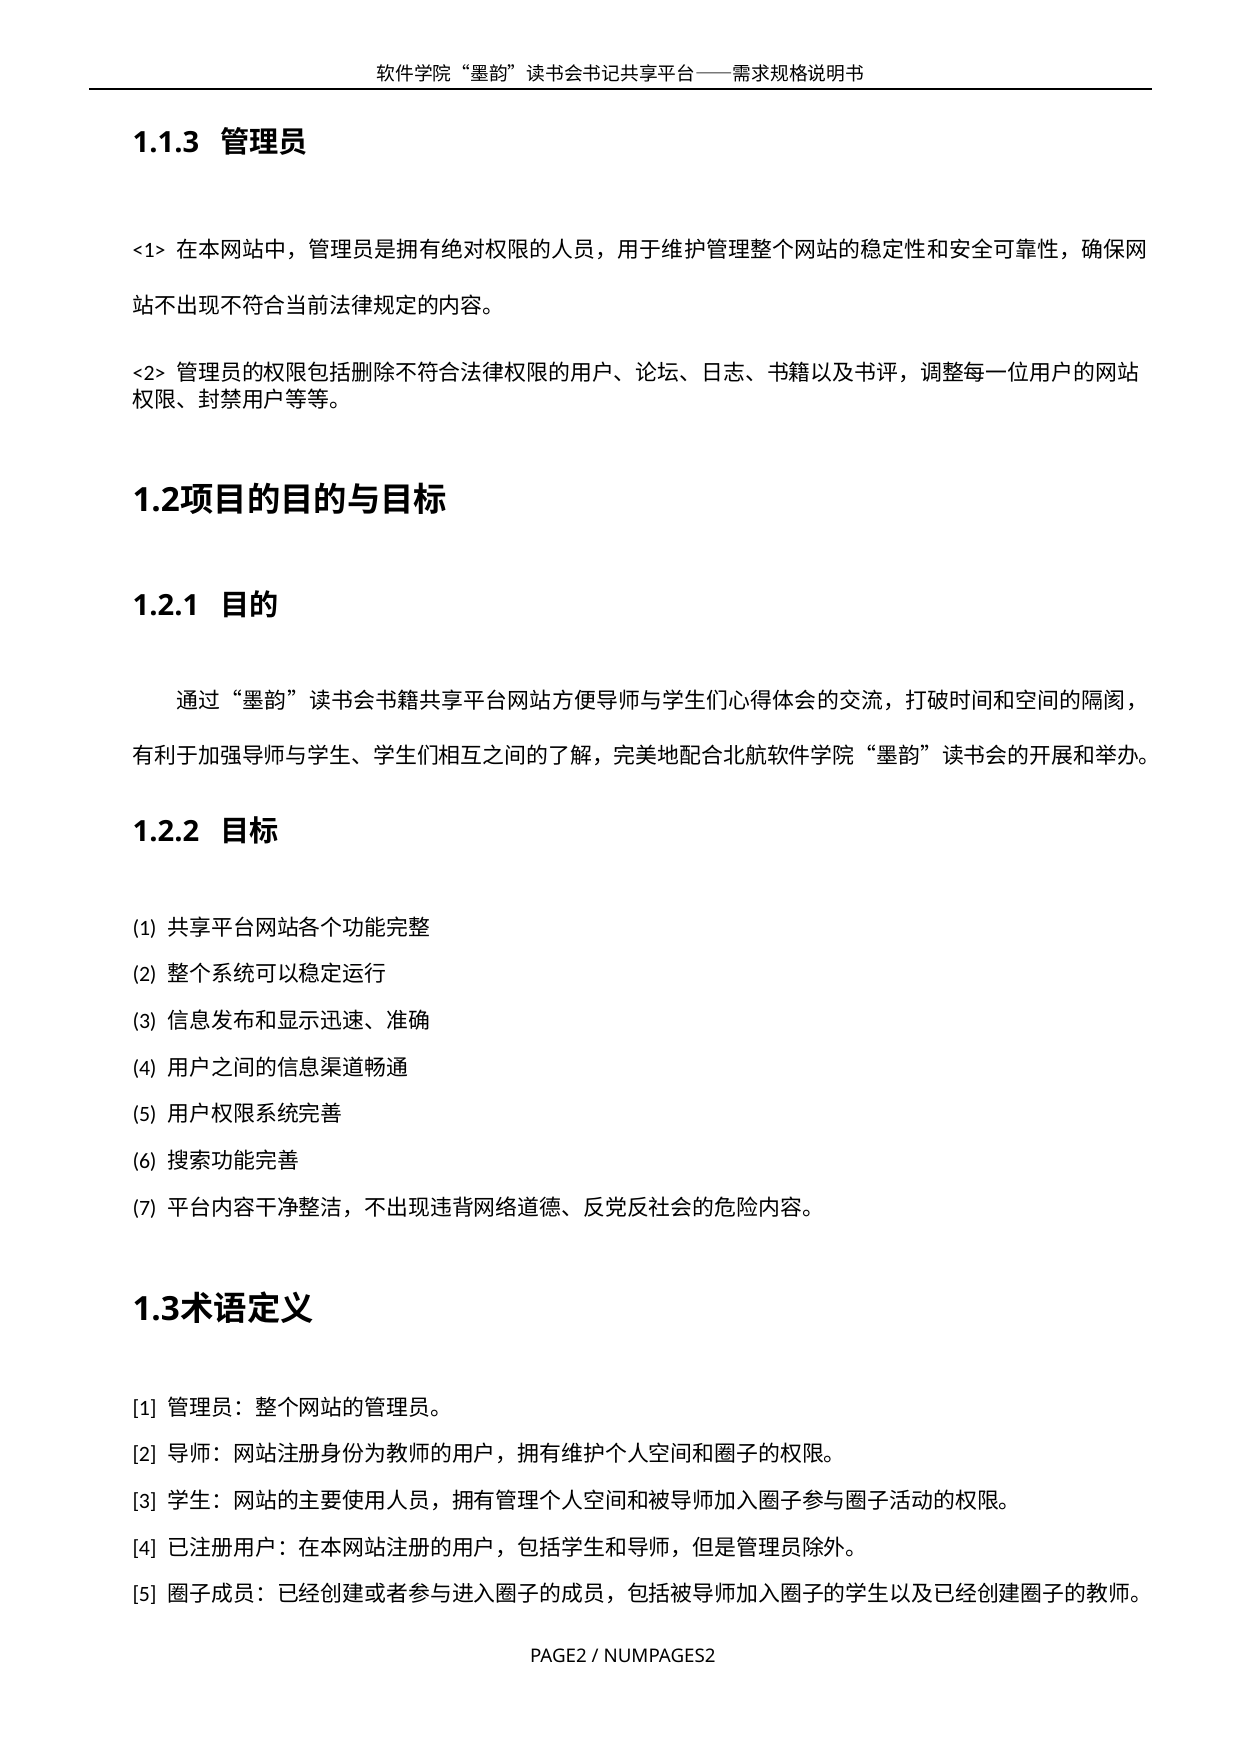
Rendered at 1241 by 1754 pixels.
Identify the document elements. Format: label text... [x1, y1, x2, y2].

subtitle 目标 [132, 808, 1152, 850]
text <2> 管理员的权限包括删除不符合法律权限的用户、论坛、日志、书籍以及书评，调整每一位用户的网站权限、封禁用户等等。 [132, 358, 1152, 413]
subtitle 项目的目的与目标 [132, 473, 1152, 521]
list 已注册用户：在本网站注册的用户，包括学生和导师，但是管理员除外。 [132, 1529, 1152, 1561]
list 整个系统可以稳定运行 [132, 956, 1152, 988]
subtitle 术语定义 [132, 1281, 1152, 1330]
text 通过“墨韵”读书会书籍共享平台网站方便导师与学生们心得体会的交流，打破时间和空间的隔阂，有利于加强导师与学生、学生们相互之间的了解，完美地配合北航软件学院“墨韵”读书会的开展和举办。 [132, 683, 1152, 769]
list 管理员：整个网站的管理员。 [132, 1389, 1152, 1421]
text <1> 在本网站中，管理员是拥有绝对权限的人员，用于维护管理整个网站的稳定性和安全可靠性，确保网站不出现不符合当前法律规定的内容。 [132, 232, 1152, 319]
list 圈子成员：已经创建或者参与进入圈子的成员，包括被导师加入圈子的学生以及已经创建圈子的教师。 [132, 1576, 1152, 1608]
list 用户之间的信息渠道畅通 [132, 1050, 1152, 1081]
list 用户权限系统完善 [132, 1096, 1152, 1128]
list 学生：网站的主要使用人员，拥有管理个人空间和被导师加入圈子参与圈子活动的权限。 [132, 1483, 1152, 1514]
list 信息发布和显示迅速、准确 [132, 1003, 1152, 1035]
list 导师：网站注册身份为教师的用户，拥有维护个人空间和圈子的权限。 [132, 1436, 1152, 1468]
list 搜索功能完善 [132, 1143, 1152, 1175]
subtitle 目的 [132, 581, 1152, 623]
subtitle 管理员 [132, 118, 1152, 161]
list 共享平台网站各个功能完整 [132, 910, 1152, 941]
list 平台内容干净整洁，不出现违背网络道德、反党反社会的危险内容。 [132, 1190, 1152, 1221]
